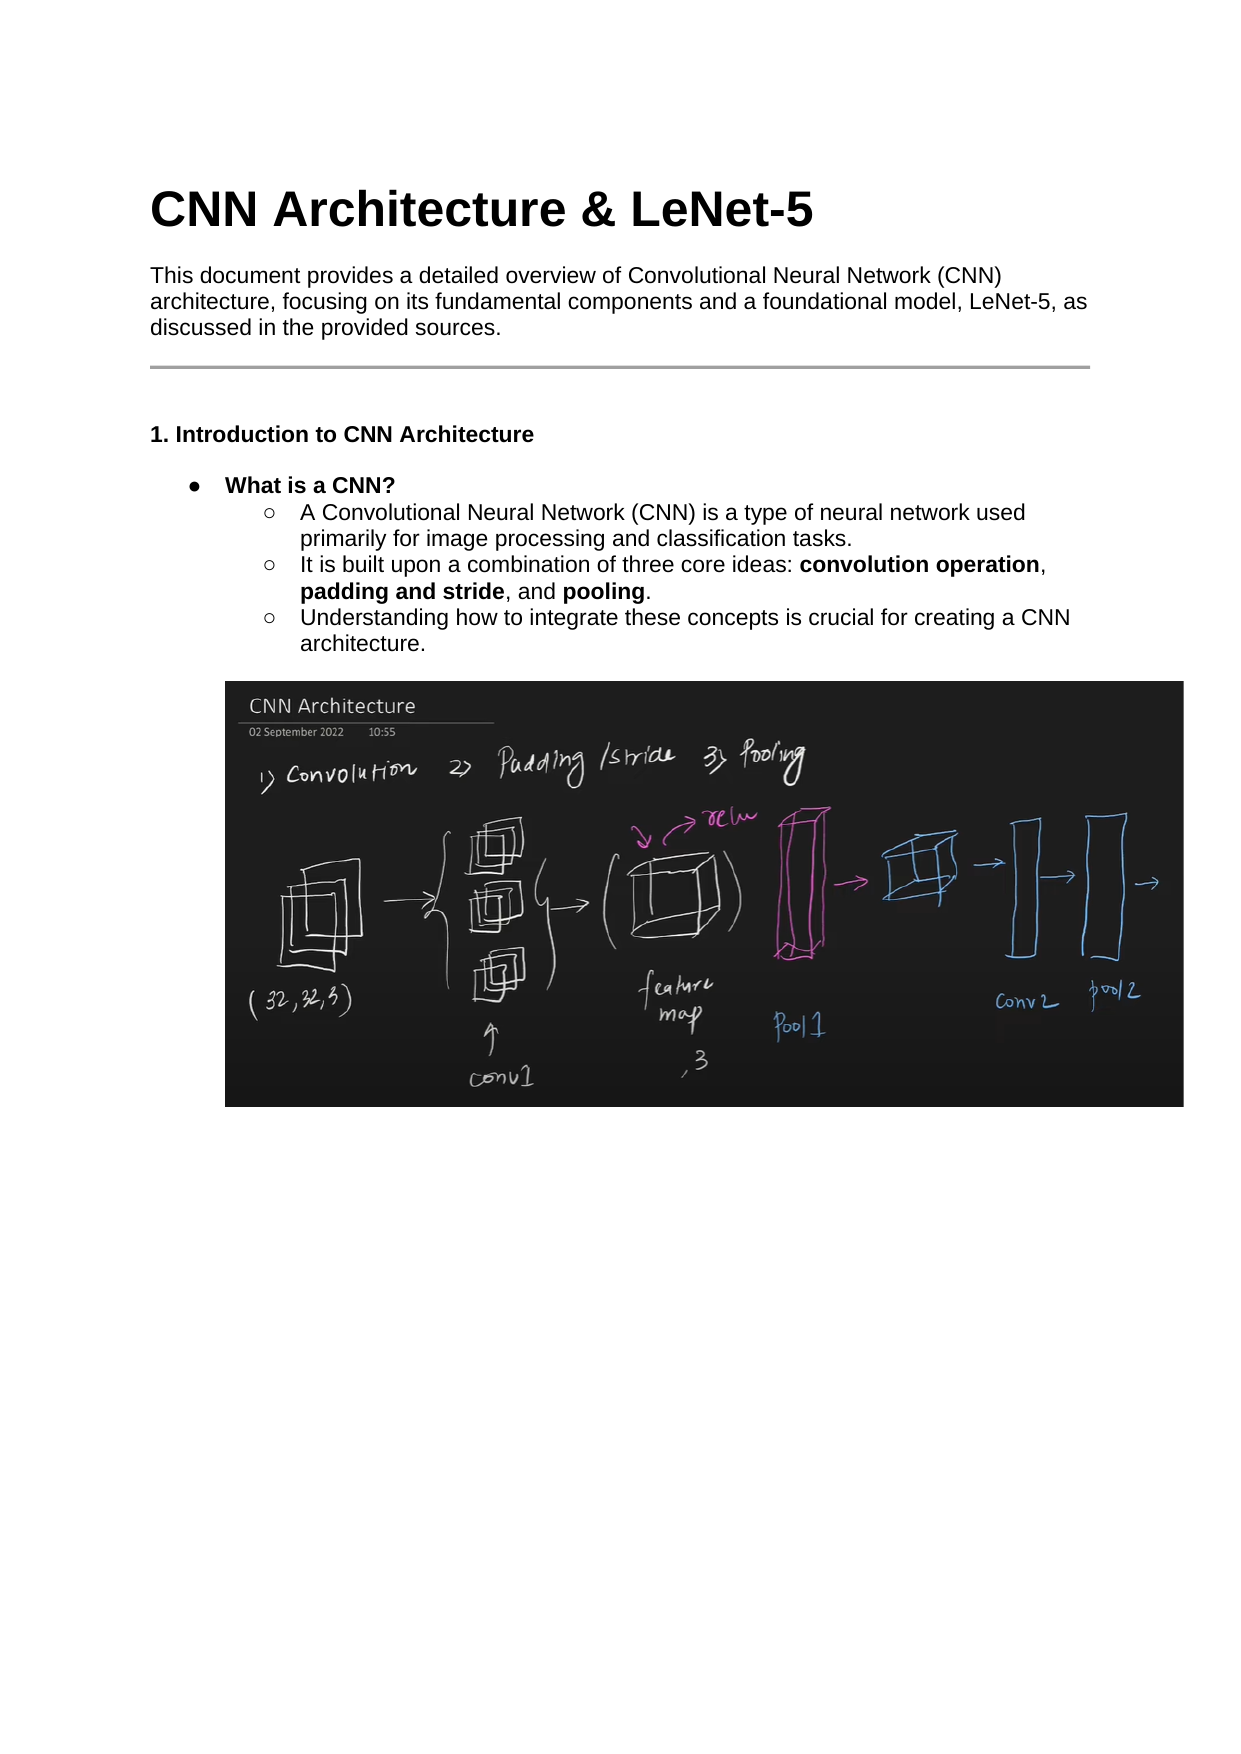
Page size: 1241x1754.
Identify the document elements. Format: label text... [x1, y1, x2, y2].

subtitle 1. Introduction to CNN Architecture [150, 421, 1090, 447]
picture [225, 681, 1184, 1107]
list Understanding how to integrate these concepts is crucial for creating a CNN architecture. [262, 604, 1090, 657]
list It is built upon a combination of three core ideas: convolution operation, padding and stride, and pooling. [262, 551, 1090, 604]
subtitle CNN Architecture & LeNet-5 [150, 179, 1090, 237]
text This document provides a detailed overview of Convolutional Neural Network (CNN) architecture, focusing on its fundamental components and a foundational model, LeNet-5, as discussed in the provided sources. [150, 262, 1090, 341]
list A Convolutional Neural Network (CNN) is a type of neural network used primarily for image processing and classification tasks. [262, 499, 1090, 551]
list What is a CNN? [187, 472, 1090, 499]
